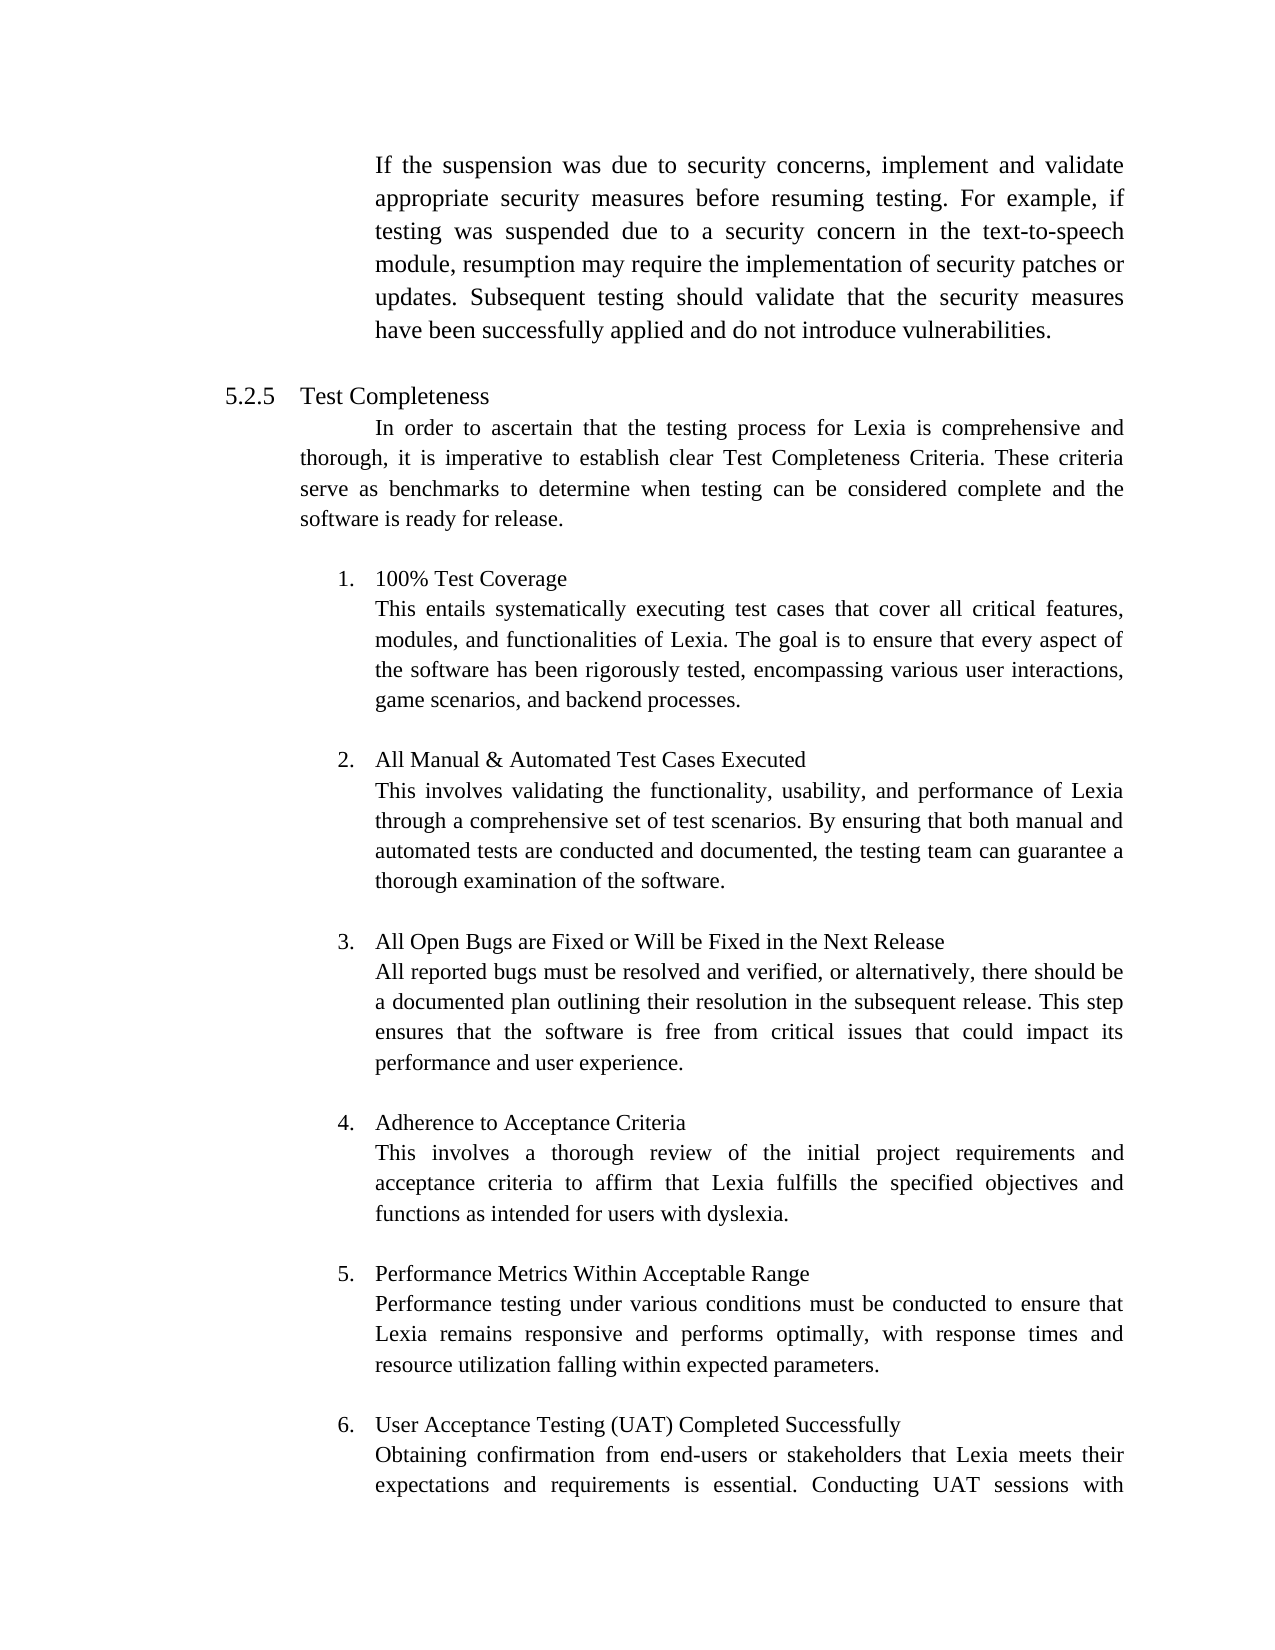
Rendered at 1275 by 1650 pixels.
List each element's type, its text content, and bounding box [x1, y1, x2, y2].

text This involves a thorough review of the initial project requirements and acceptance criteria to affirm that Lexia fulfills the specified objectives and functions as intended for users with dyslexia. [375, 1139, 1125, 1226]
subtitle 5.2.5 Test Completeness [225, 381, 1125, 410]
list 100% Test Coverage [337, 565, 1125, 592]
list Adherence to Acceptance Criteria [337, 1109, 1125, 1135]
text All reported bugs must be resolved and verified, or alternatively, there should be a documented plan outlining their resolution in the subsequent release. This step ensures that the software is free from critical issues that could impact its performance and user experience. [375, 958, 1125, 1075]
list Performance Metrics Within Acceptable Range [337, 1260, 1125, 1286]
text If the suspension was due to security concerns, implement and validate appropriate security measures before resuming testing. For example, if testing was suspended due to a security concern in the text-to-speech module, resumption may require the implementation of security patches or updates. Subsequent testing should validate that the security measures have been successfully applied and do not introduce vulnerabilities. [375, 150, 1125, 344]
list All Open Bugs are Fixed or Will be Fixed in the Next Release [337, 928, 1125, 954]
text Performance testing under various conditions must be conducted to ensure that Lexia remains responsive and performs optimally, with response times and resource utilization falling within expected parameters. [375, 1290, 1125, 1377]
text In order to ascertain that the testing process for Lexia is comprehensive and thorough, it is imperative to establish clear Test Completeness Criteria. These criteria serve as benchmarks to determine when testing can be considered complete and the software is ready for release. [300, 414, 1125, 531]
list All Manual & Automated Test Cases Executed [337, 746, 1125, 773]
text This involves validating the functionality, usability, and performance of Lexia through a comprehensive set of test scenarios. By ensuring that both manual and automated tests are conducted and documented, the testing team can guarantee a thorough examination of the software. [375, 777, 1125, 894]
text This entails systematically executing test cases that cover all critical features, modules, and functionalities of Lexia. The goal is to ensure that every aspect of the software has been rigorously tested, encompassing various user interactions, game scenarios, and backend processes. [375, 595, 1125, 712]
list User Acceptance Testing (UAT) Completed Successfully [337, 1411, 1125, 1437]
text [375, 1441, 1125, 1498]
